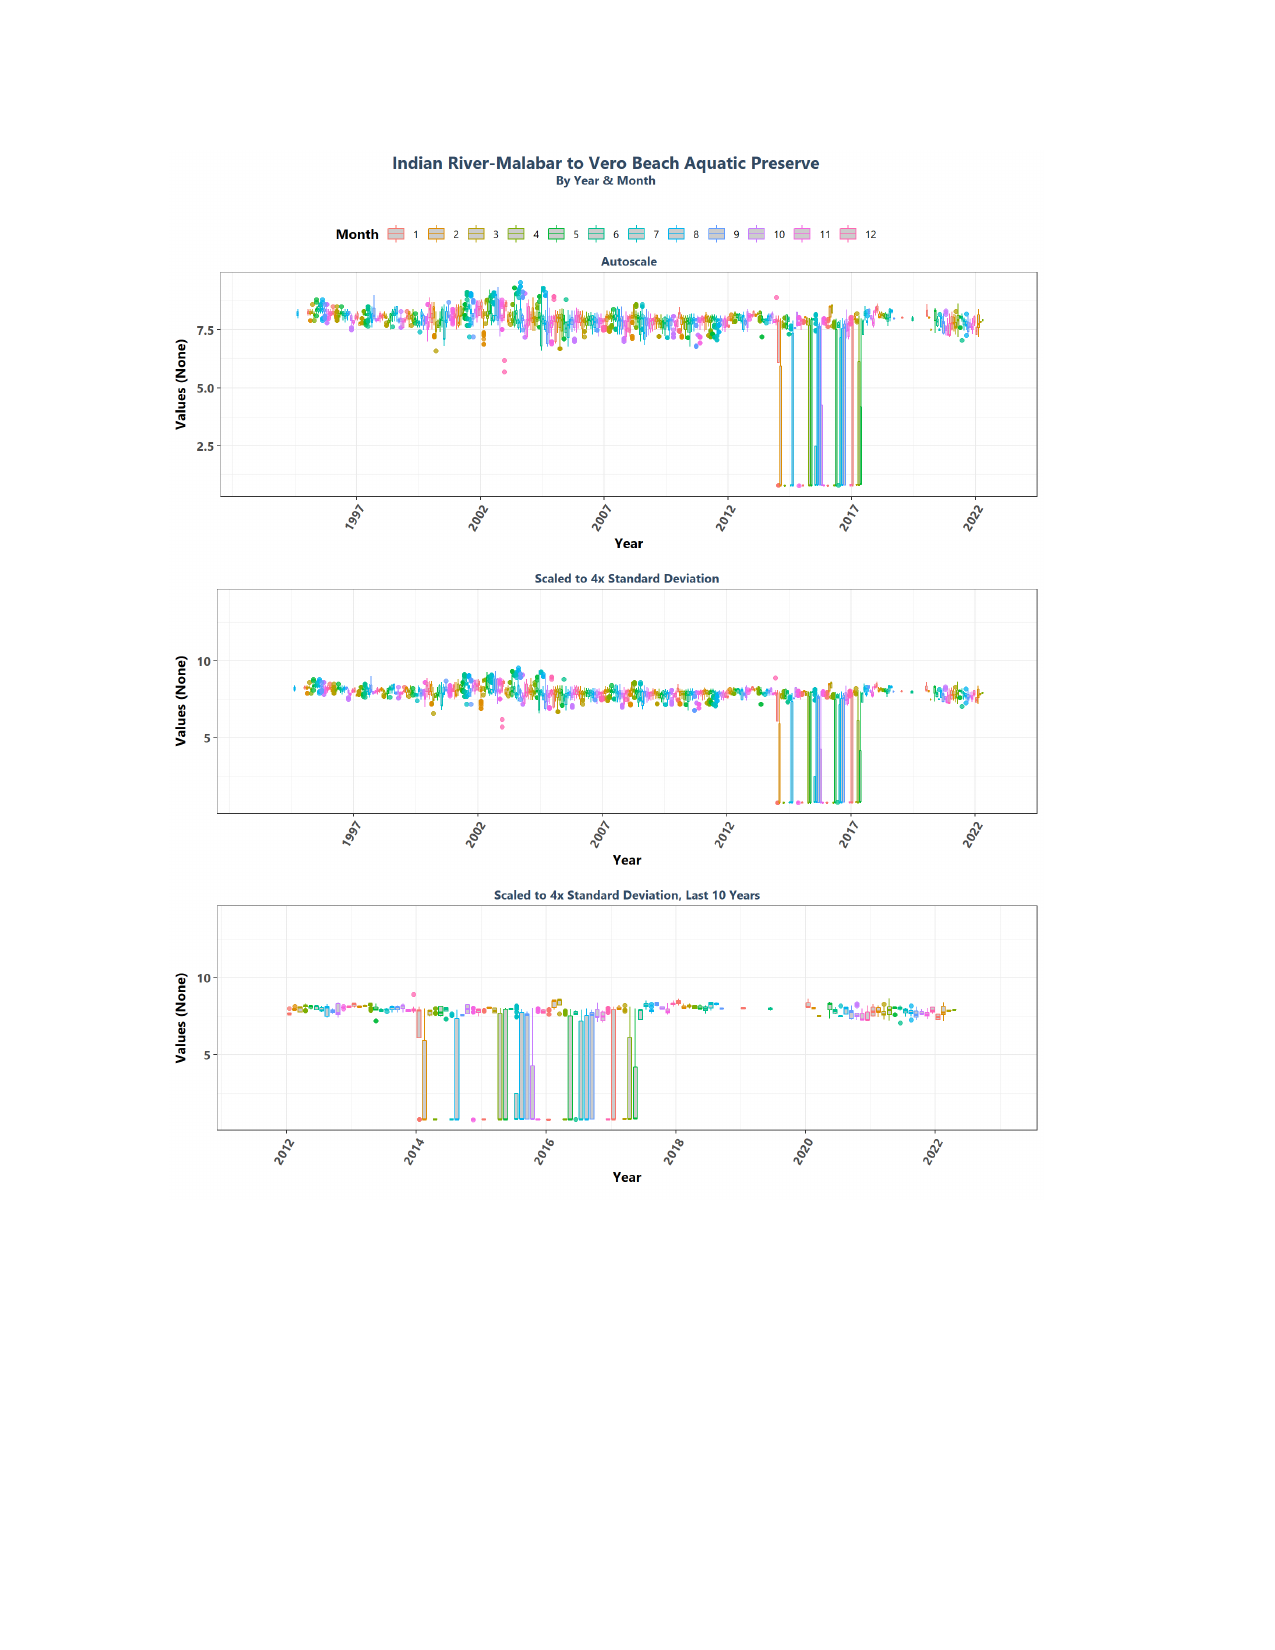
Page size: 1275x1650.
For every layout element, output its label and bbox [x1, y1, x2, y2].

picture [168, 150, 1044, 1200]
